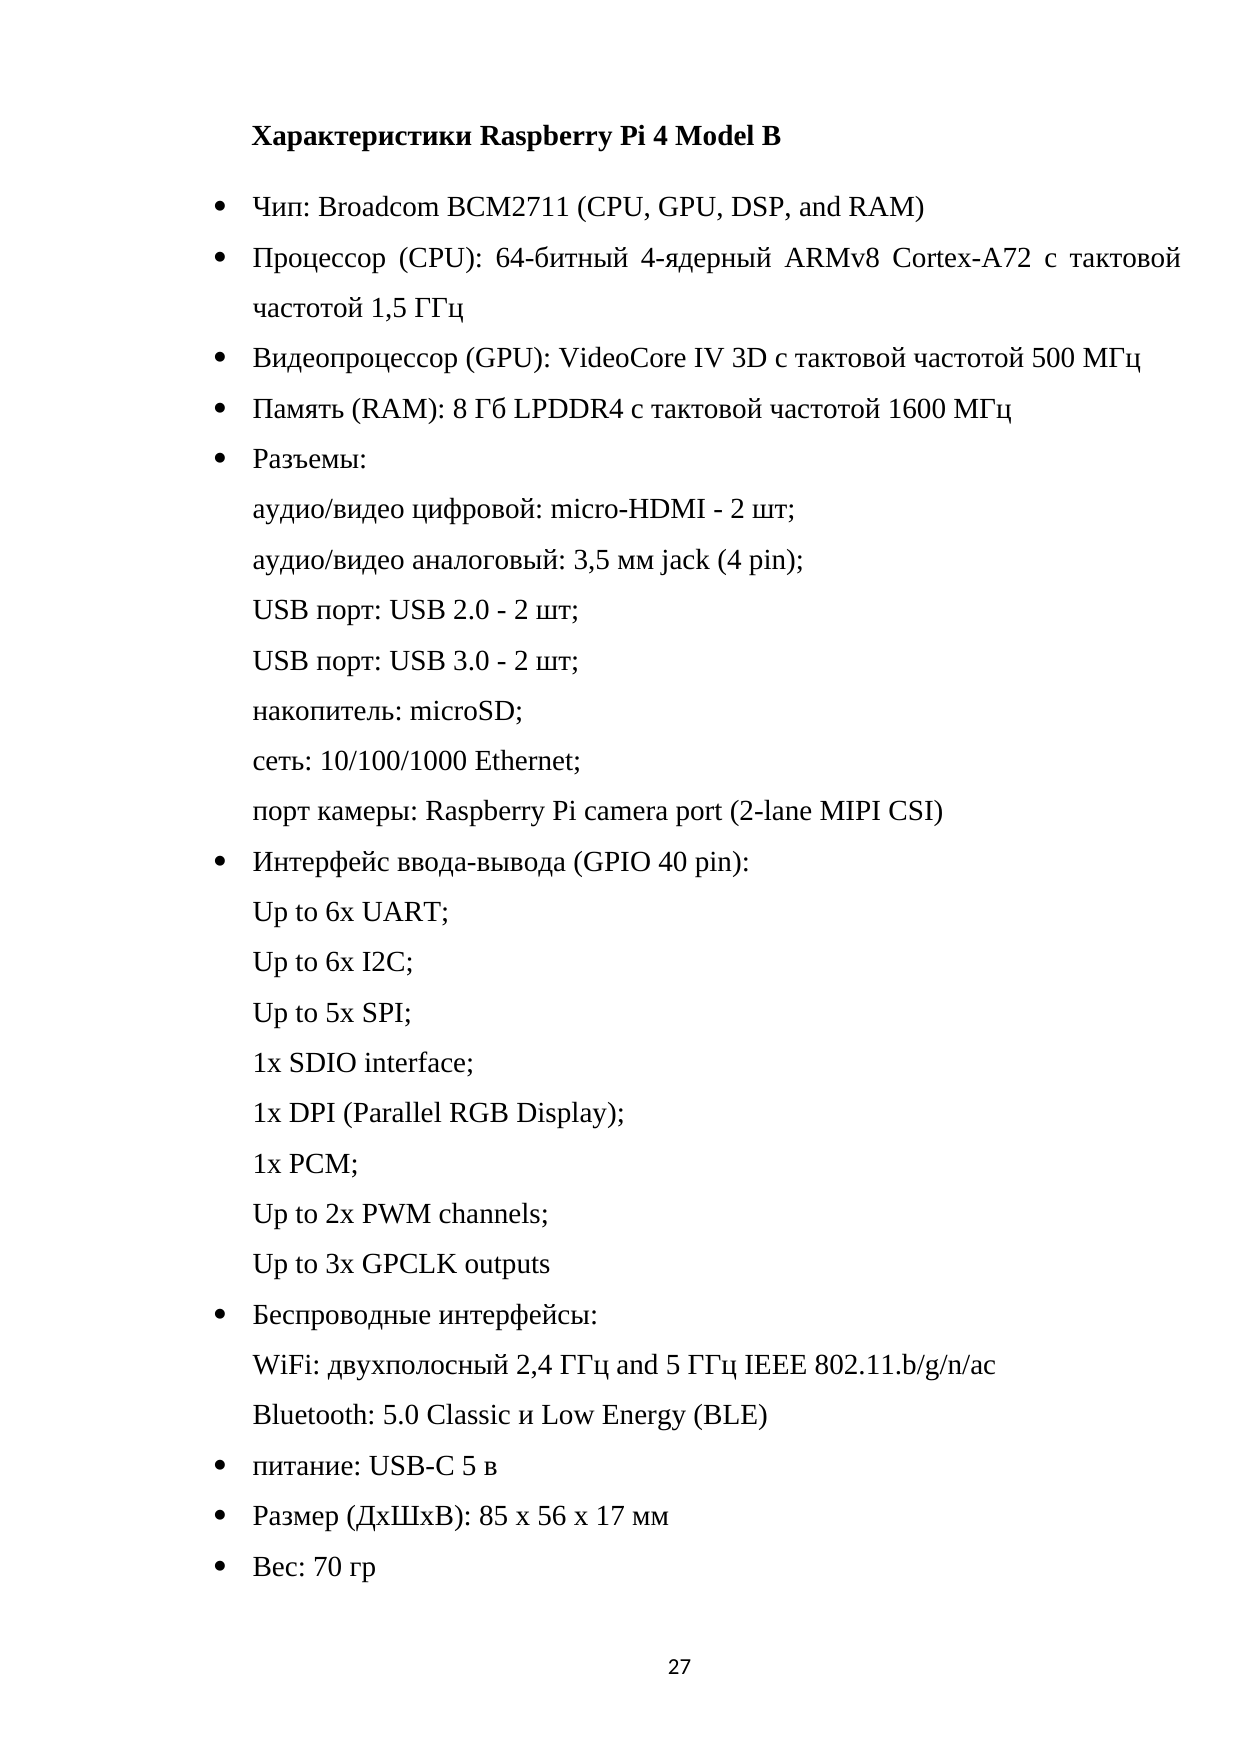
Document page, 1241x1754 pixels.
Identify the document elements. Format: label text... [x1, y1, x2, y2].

list Память (RAM): 8 Гб LPDDR4 с тактовой частотой 1600 МГц [215, 391, 1181, 424]
list накопитель: microSD; [252, 693, 1181, 726]
list Процессор (CPU): 64-битный 4-ядерный ARMv8 Cortex-A72 с тактовой частотой 1,5 ГГц [215, 240, 1181, 324]
list WiFi: двухполосный 2,4 ГГц and 5 ГГц IEEE 802.11.b/g/n/ac [252, 1347, 1181, 1381]
list Интерфейс ввода-вывода (GPIO 40 pin): [215, 844, 1181, 877]
list USB порт: USB 3.0 - 2 шт; [252, 643, 1181, 676]
text Характеристики Raspberry Pi 4 Model B [177, 118, 1181, 152]
list Up to 6x I2C; [252, 944, 1181, 978]
list аудио/видео аналоговый: 3,5 мм jack (4 pin); [252, 542, 1181, 576]
list USB порт: USB 2.0 - 2 шт; [252, 592, 1181, 626]
list порт камеры: Raspberry Pi camera port (2-lane MIPI CSI) [252, 793, 1181, 827]
list сеть: 10/100/1000 Ethernet; [252, 743, 1181, 777]
list аудио/видео цифровой: micro-HDMI - 2 шт; [252, 492, 1181, 525]
list Up to 2x PWM channels; [252, 1196, 1181, 1230]
list Беспроводные интерфейсы: [215, 1297, 1181, 1330]
list Видеопроцессор (GPU): VideoCore IV 3D с тактовой частотой 500 МГц [215, 340, 1181, 374]
list 1x DPI (Parallel RGB Display); [252, 1096, 1181, 1129]
list Чип: Broadcom BCM2711 (CPU, GPU, DSP, and RAM) [215, 189, 1181, 223]
list Разъемы: [215, 441, 1181, 475]
list Up to 5x SPI; [252, 995, 1181, 1028]
list Up to 3x GPCLK outputs [252, 1246, 1181, 1280]
list Up to 6x UART; [252, 894, 1181, 928]
list питание: USB-C 5 в [215, 1448, 1181, 1481]
list 1x SDIO interface; [252, 1045, 1181, 1079]
list Вес: 70 гр [215, 1549, 1181, 1582]
list Bluetooth: 5.0 Classic и Low Energy (BLE) [252, 1397, 1181, 1431]
list 1x PCM; [252, 1146, 1181, 1179]
list Размер (ДхШхВ): 85 x 56 x 17 мм [215, 1498, 1181, 1532]
